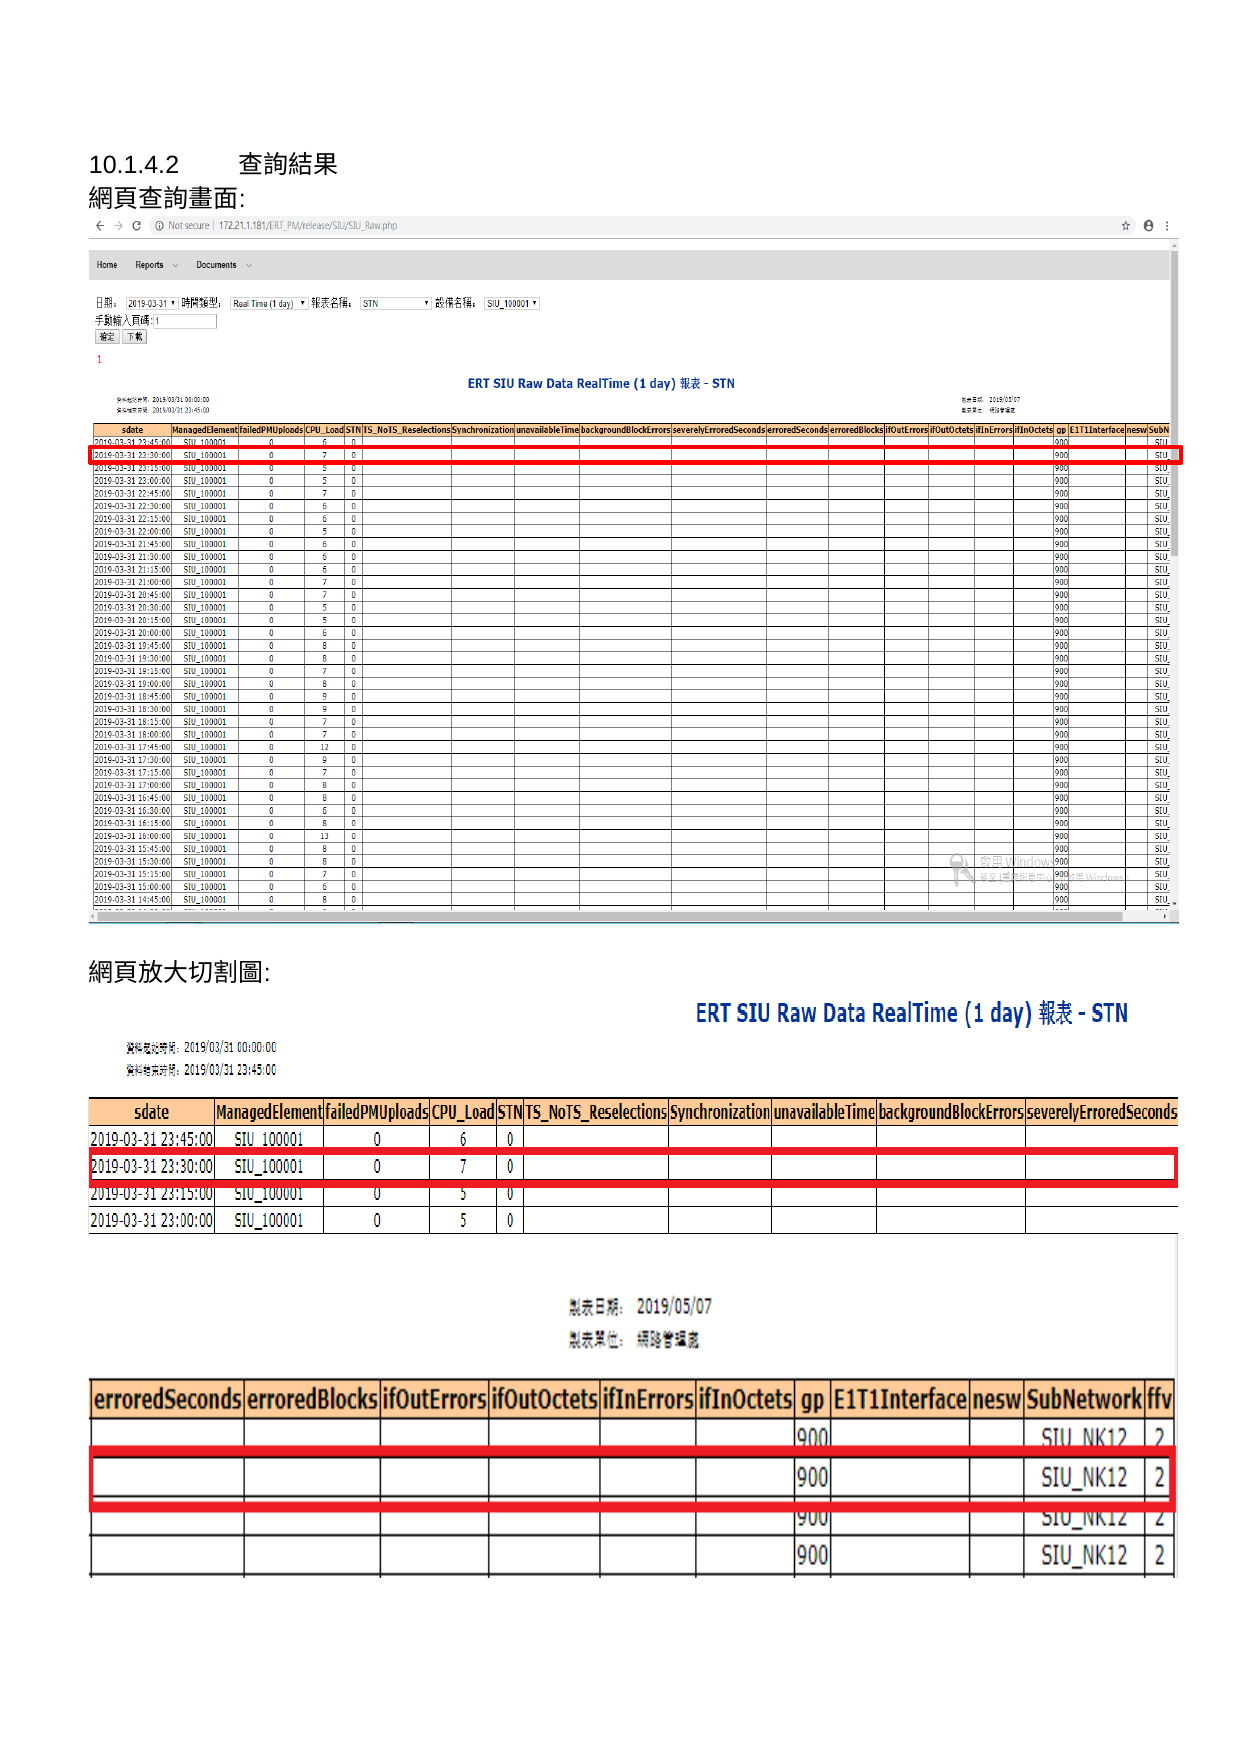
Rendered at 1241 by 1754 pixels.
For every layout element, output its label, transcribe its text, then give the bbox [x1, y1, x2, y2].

text 網頁放大切割圖: [89, 953, 1152, 988]
picture [88, 465, 1179, 924]
picture [88, 214, 1179, 445]
picture [92, 449, 1179, 460]
list 查詢結果 [89, 147, 1152, 181]
text 網頁查詢畫面: [89, 181, 1152, 214]
picture [88, 988, 1178, 1578]
